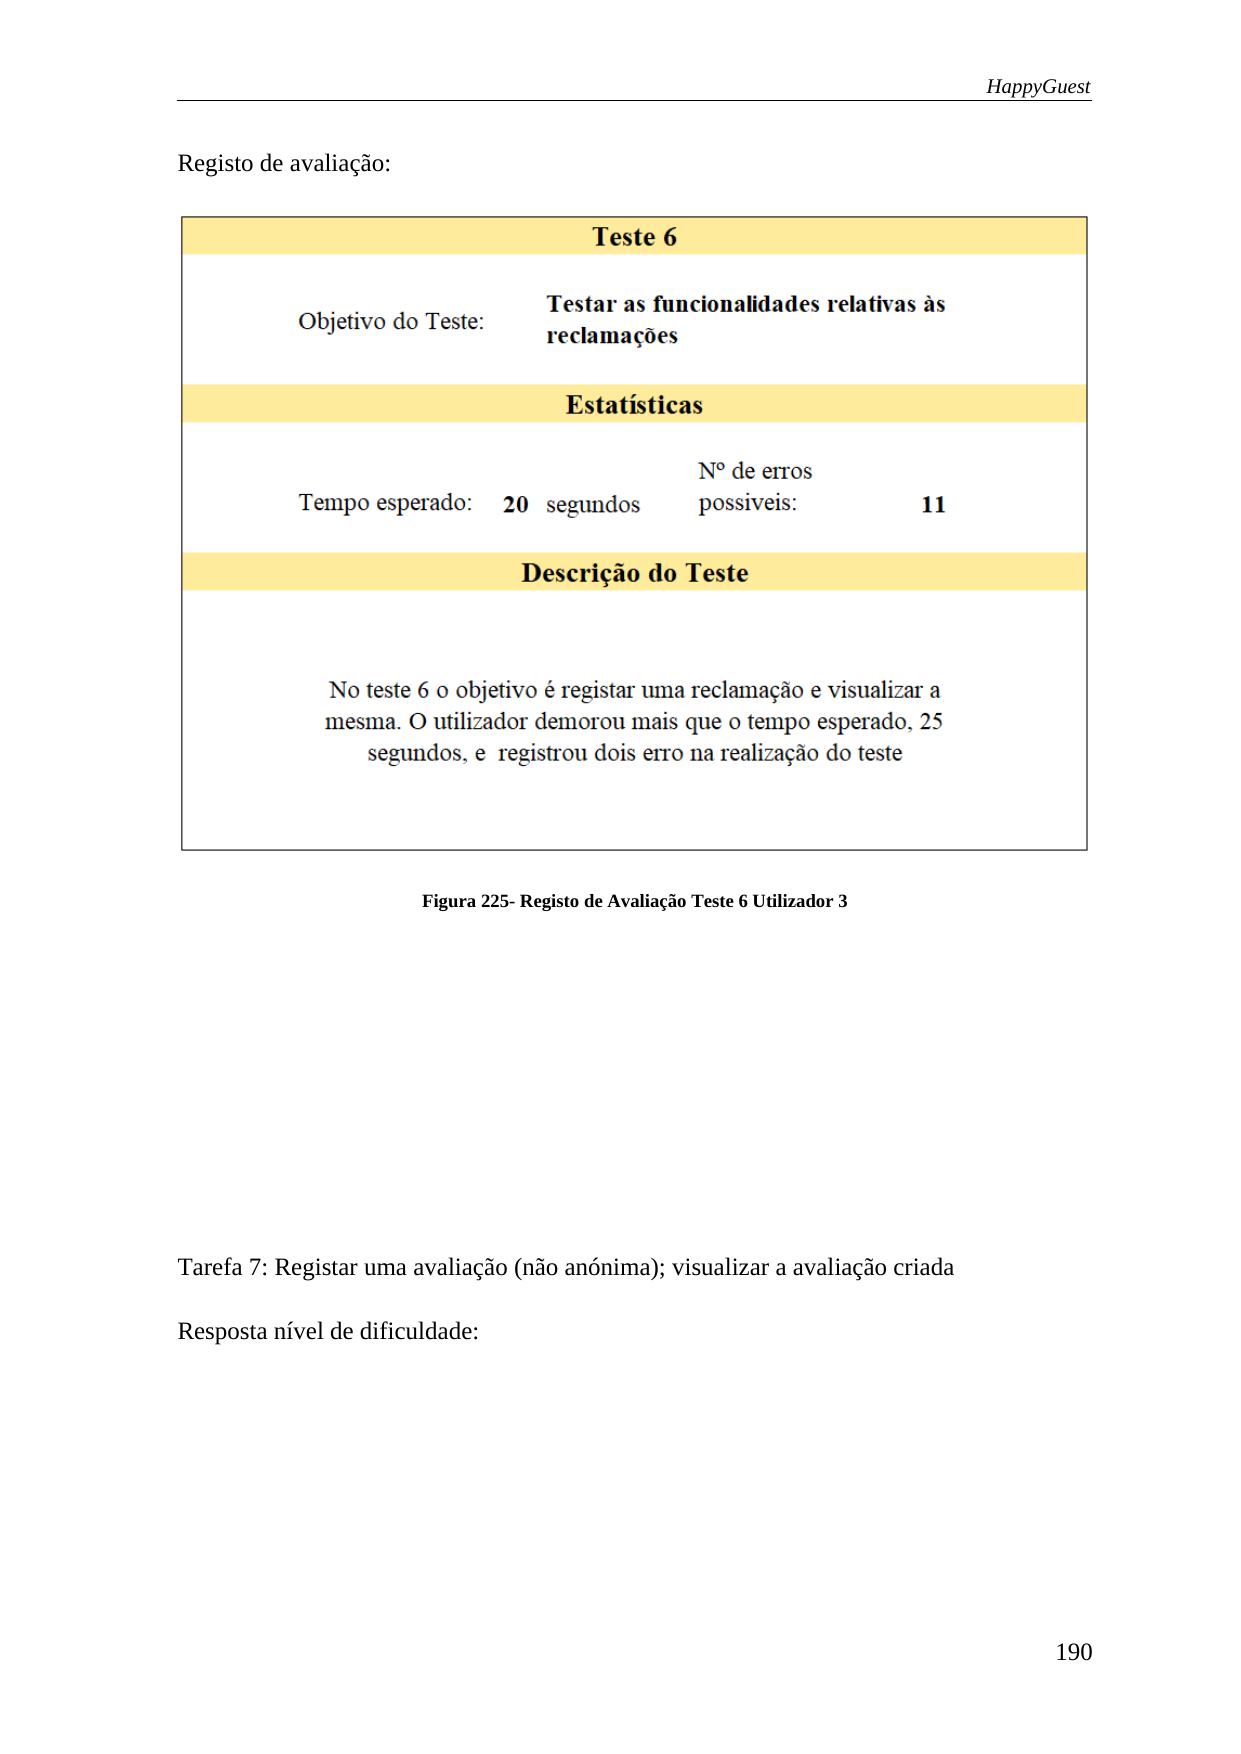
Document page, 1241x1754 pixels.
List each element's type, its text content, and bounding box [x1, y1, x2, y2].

text Resposta nível de dificuldade: [177, 1316, 1092, 1344]
text Tarefa 7: Registar uma avaliação (não anónima); visualizar a avaliação criada [177, 1252, 1092, 1281]
text Registo de avaliação: [177, 148, 1092, 176]
picture [177, 211, 1093, 855]
